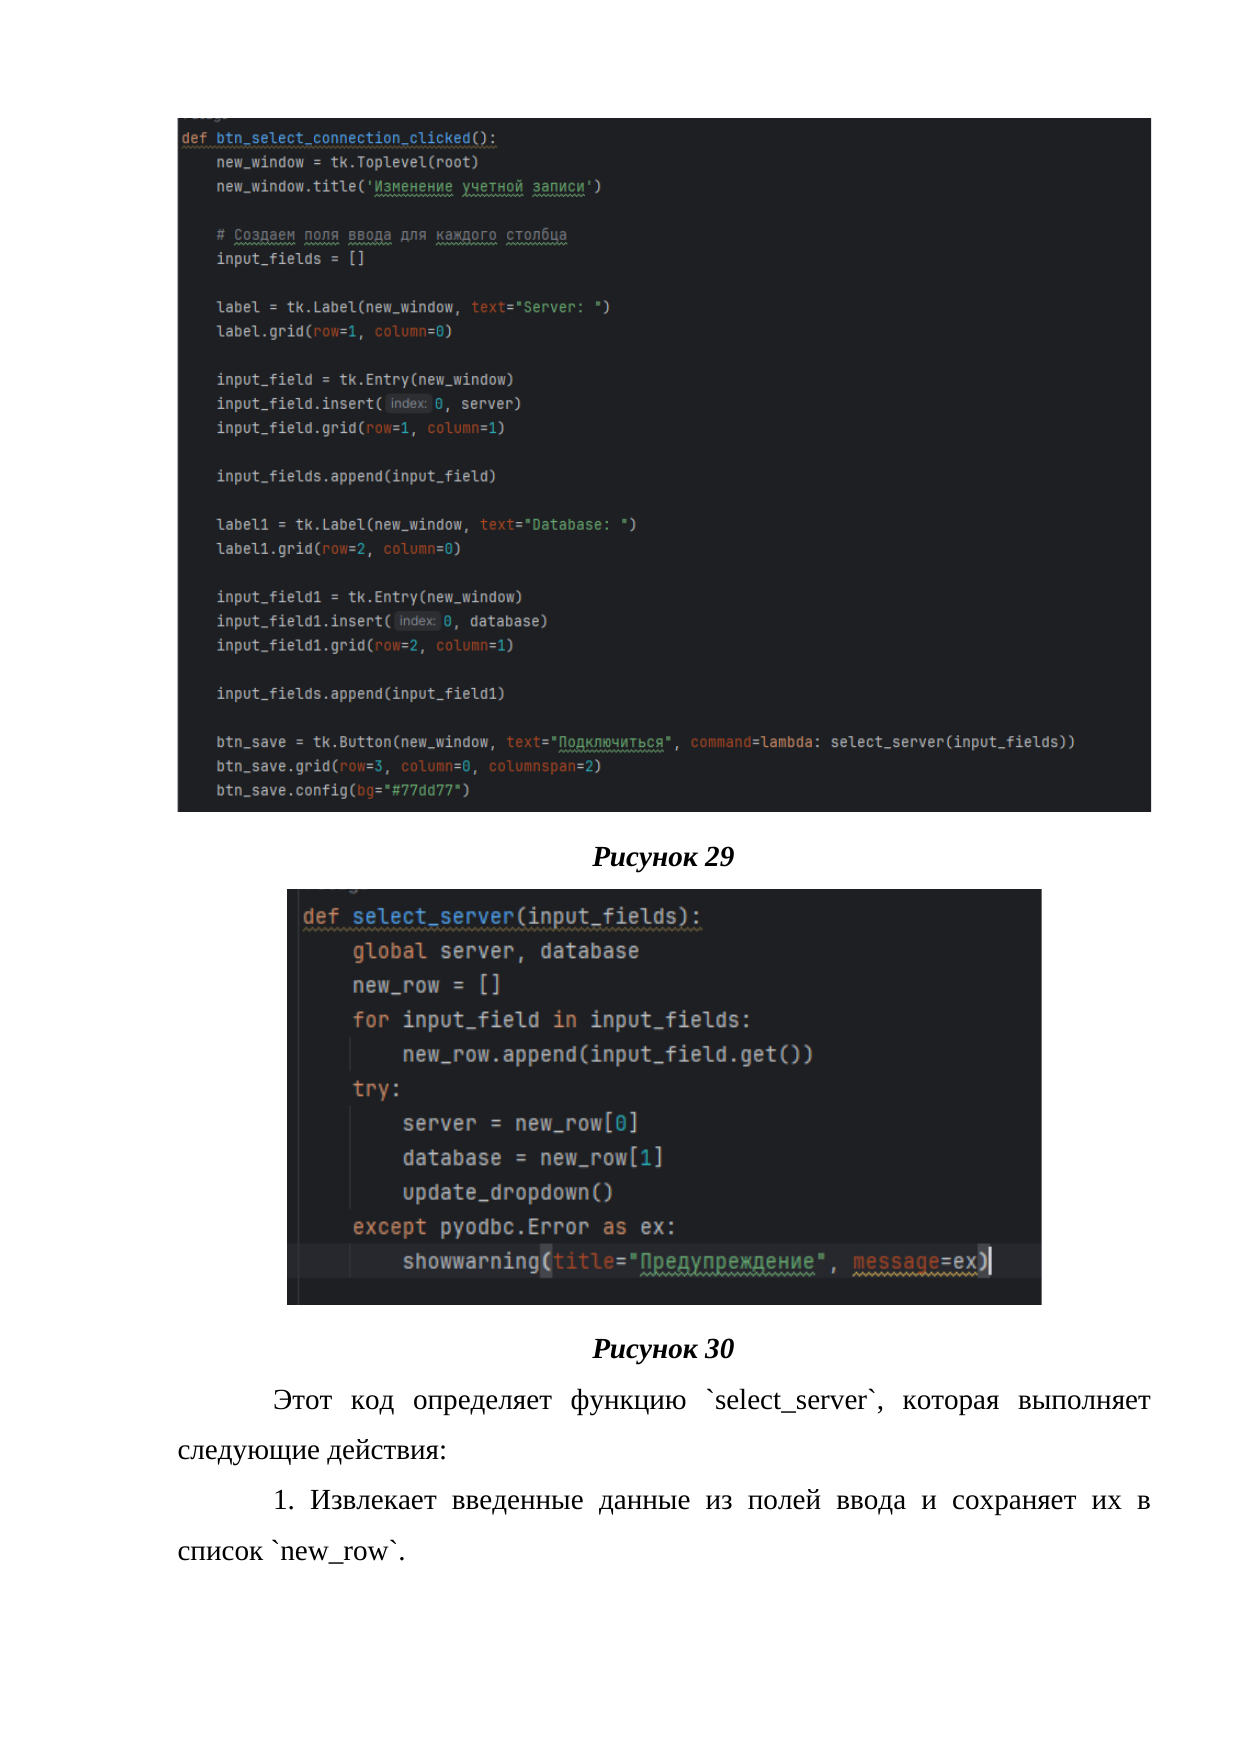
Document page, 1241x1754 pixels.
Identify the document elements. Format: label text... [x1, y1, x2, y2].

text Этот код определяет функцию `select_server`, которая выполняет следующие действия: [177, 1382, 1152, 1466]
picture [177, 118, 1152, 812]
text 1. Извлекает введенные данные из полей ввода и сохраняет их в список `new_row`. [177, 1482, 1152, 1566]
picture [287, 889, 1042, 1305]
